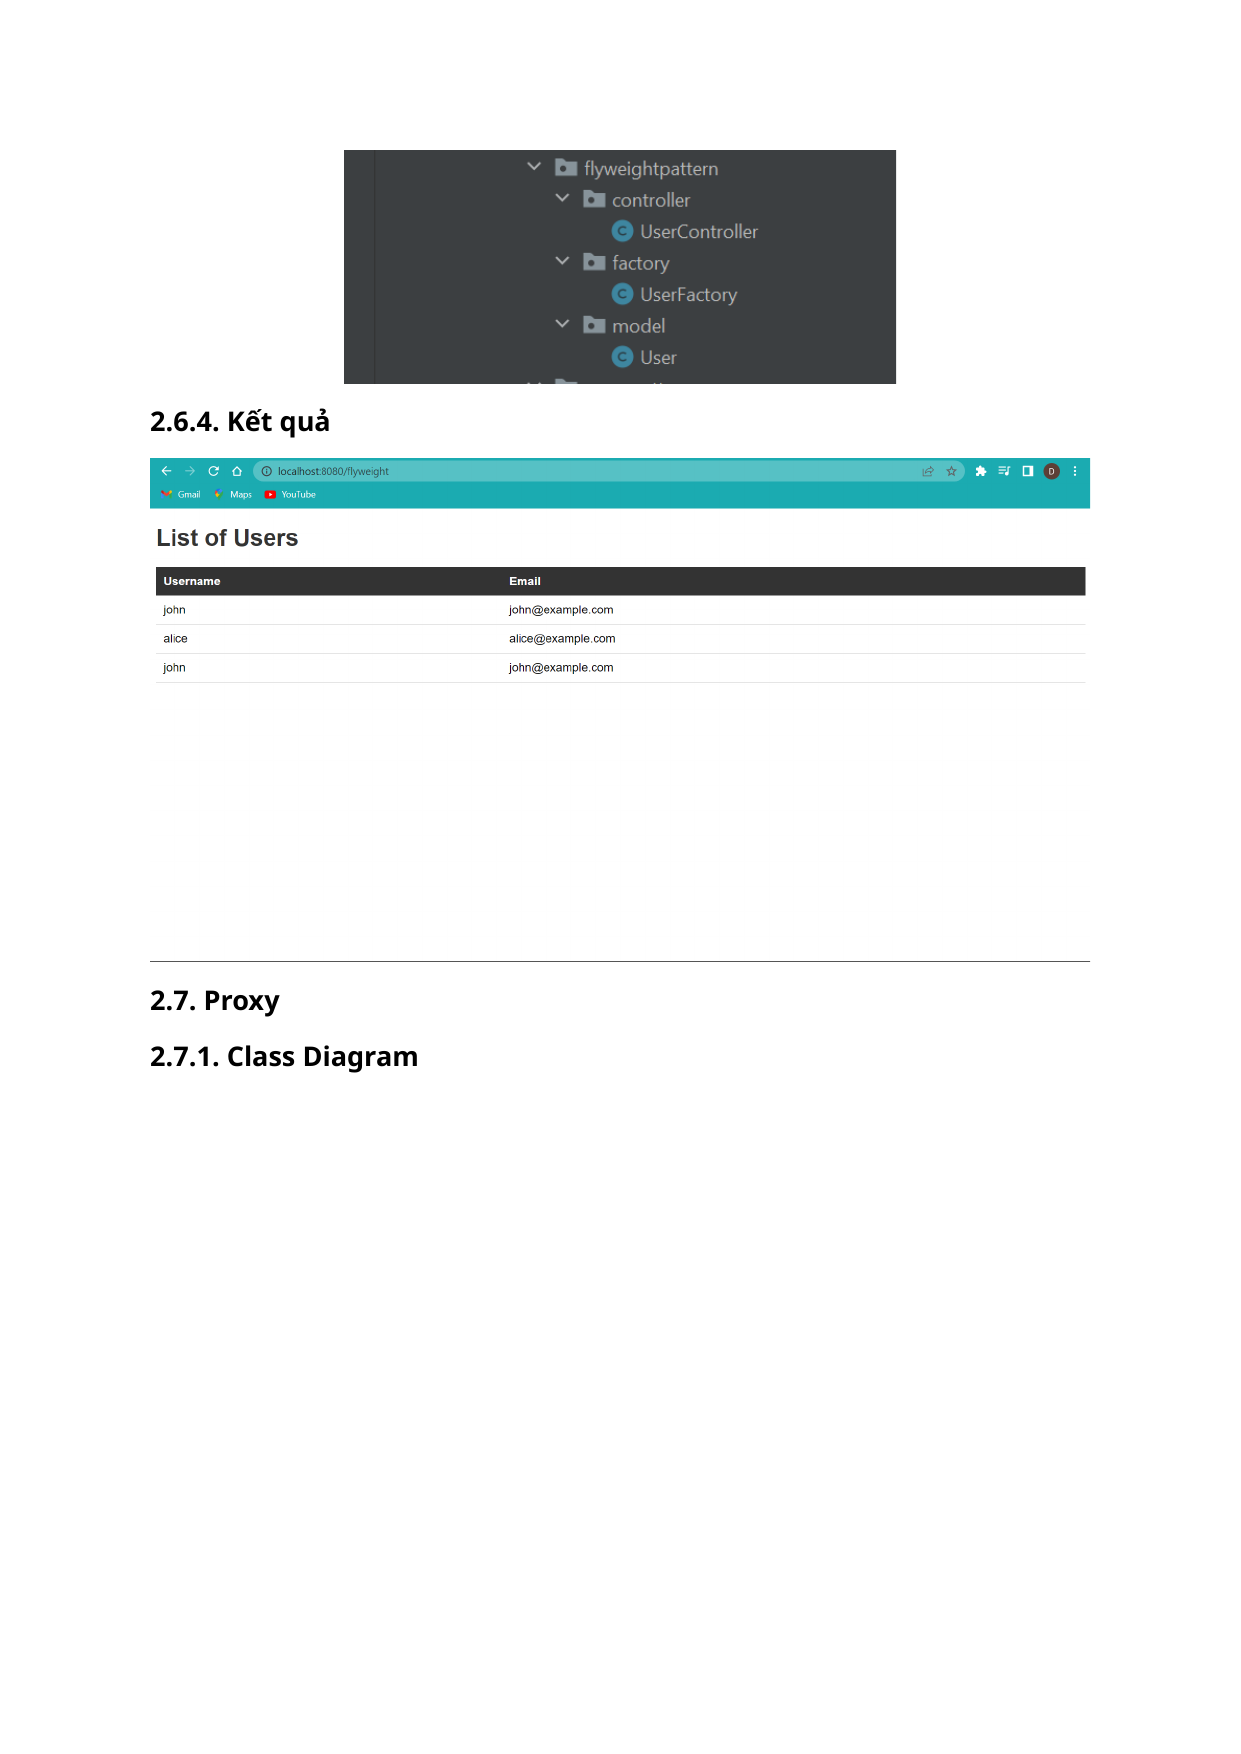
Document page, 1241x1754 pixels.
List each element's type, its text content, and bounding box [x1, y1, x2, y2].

text 2.7. Proxy [150, 981, 1090, 1018]
text 2.7.1. Class Diagram [150, 1037, 1090, 1074]
picture [150, 458, 1091, 962]
text 2.6.4. Kết quả [150, 402, 1090, 439]
picture [344, 150, 897, 384]
